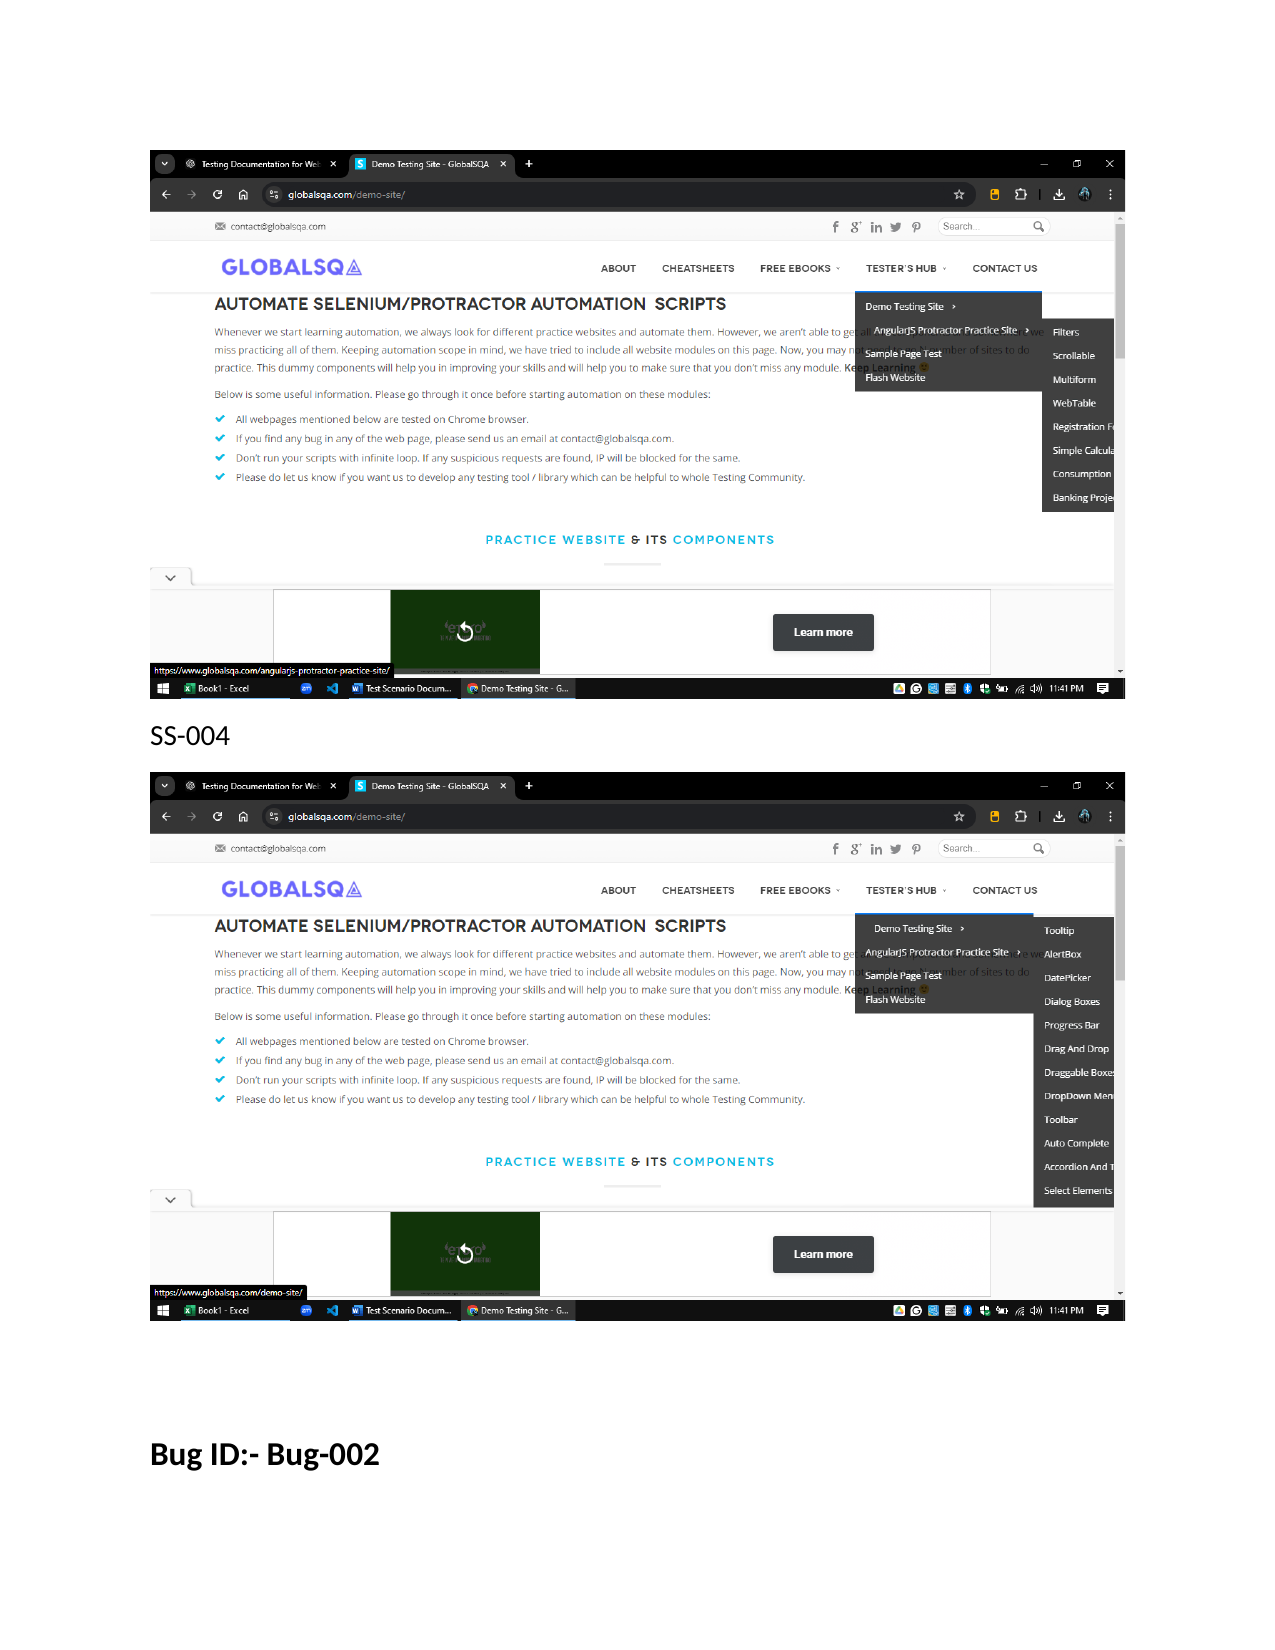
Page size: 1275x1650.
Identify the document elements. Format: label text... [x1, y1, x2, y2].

picture [150, 150, 1125, 699]
text Bug ID:- Bug-002 [150, 1433, 1125, 1473]
text SS-004 [150, 717, 1125, 753]
picture [150, 772, 1125, 1321]
